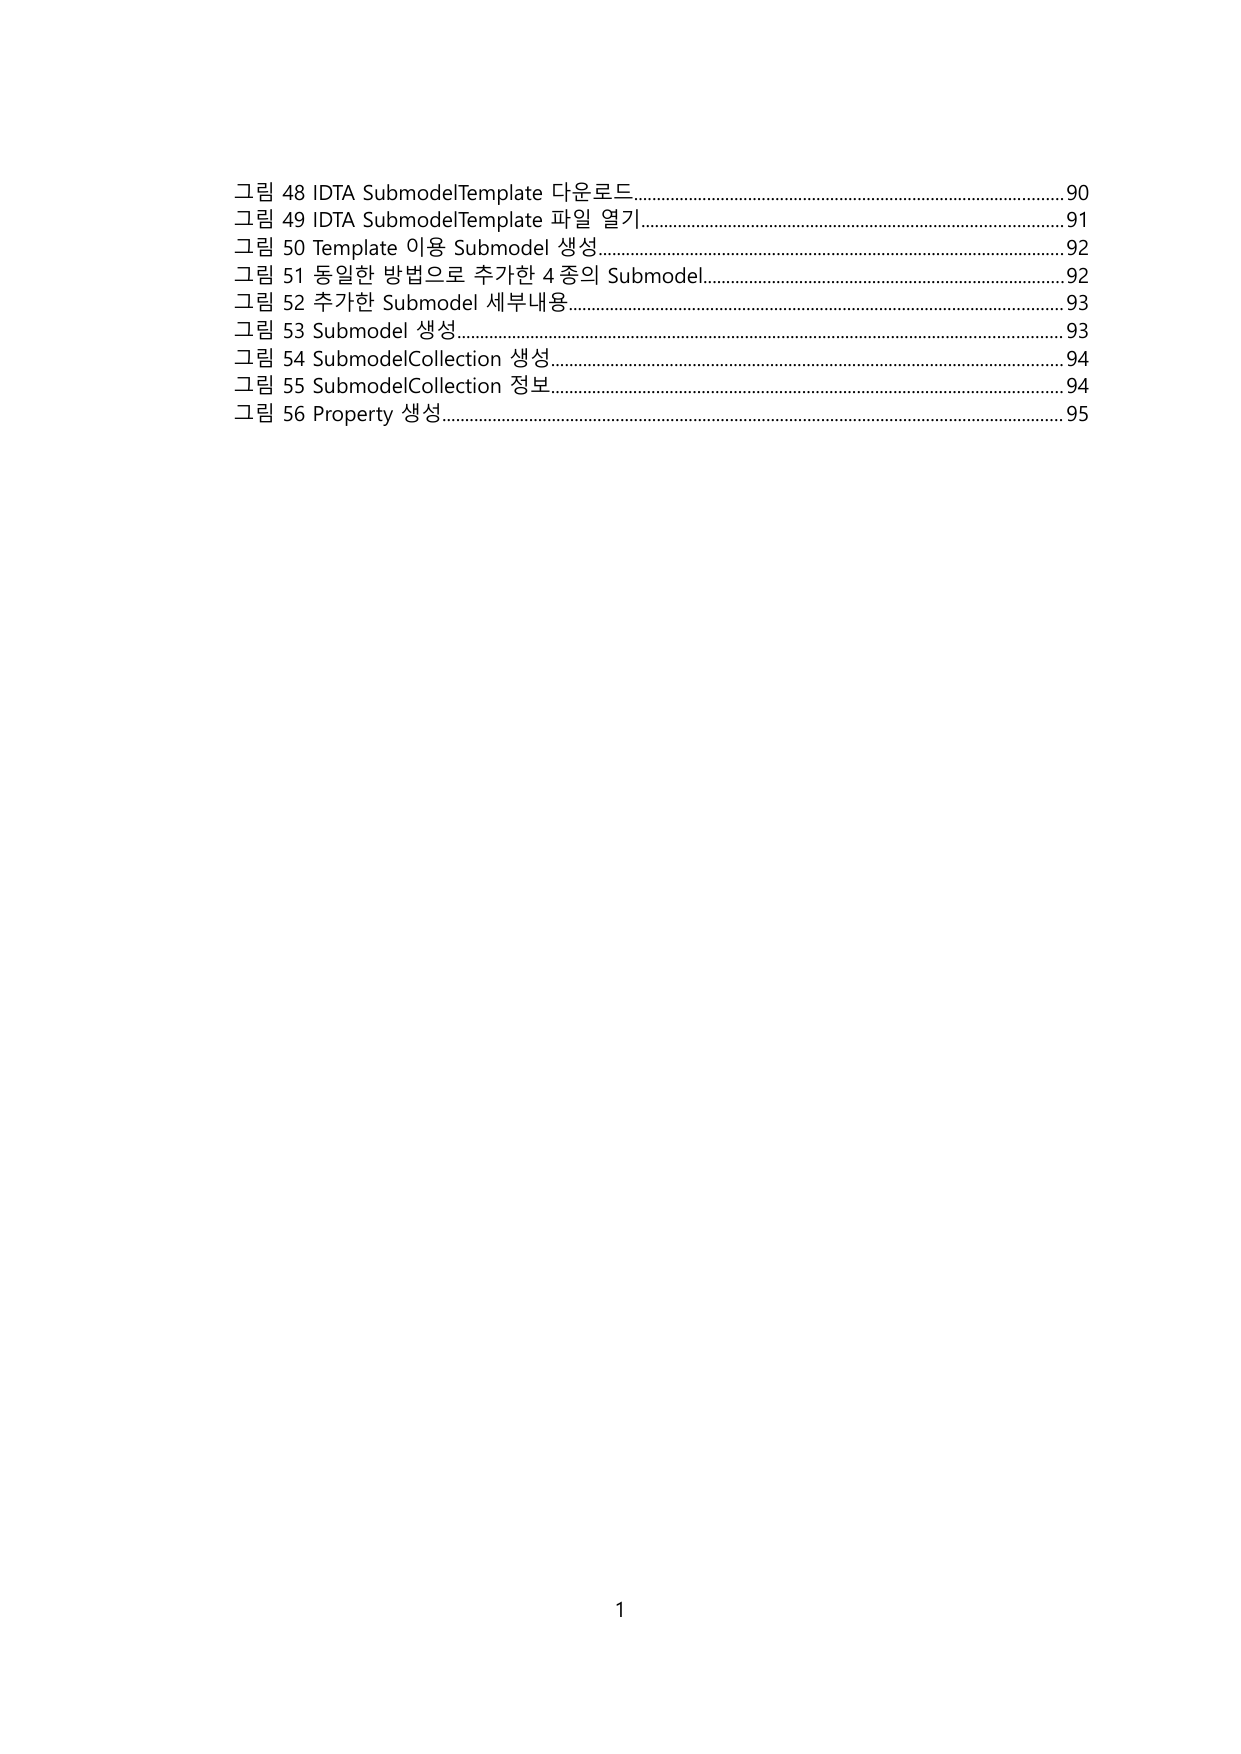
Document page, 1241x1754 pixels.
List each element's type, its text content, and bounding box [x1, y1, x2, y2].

text 그림 56 Property 생성 95 [233, 399, 1090, 427]
text 그림 50 Template 이용 Submodel 생성 92 [233, 233, 1090, 260]
text 그림 54 SubmodelCollection 생성 94 [233, 343, 1090, 371]
text 그림 53 Submodel 생성 93 [233, 316, 1090, 343]
text 그림 49 IDTA SubmodelTemplate 파일 열기 91 [233, 205, 1090, 233]
text 그림 51 동일한 방법으로 추가한 4종의 Submodel 92 [233, 260, 1090, 288]
text 그림 52 추가한 Submodel 세부내용 93 [233, 288, 1090, 316]
text 그림 48 IDTA SubmodelTemplate 다운로드 90 [233, 177, 1090, 205]
text 그림 55 SubmodelCollection 정보 94 [233, 371, 1090, 399]
